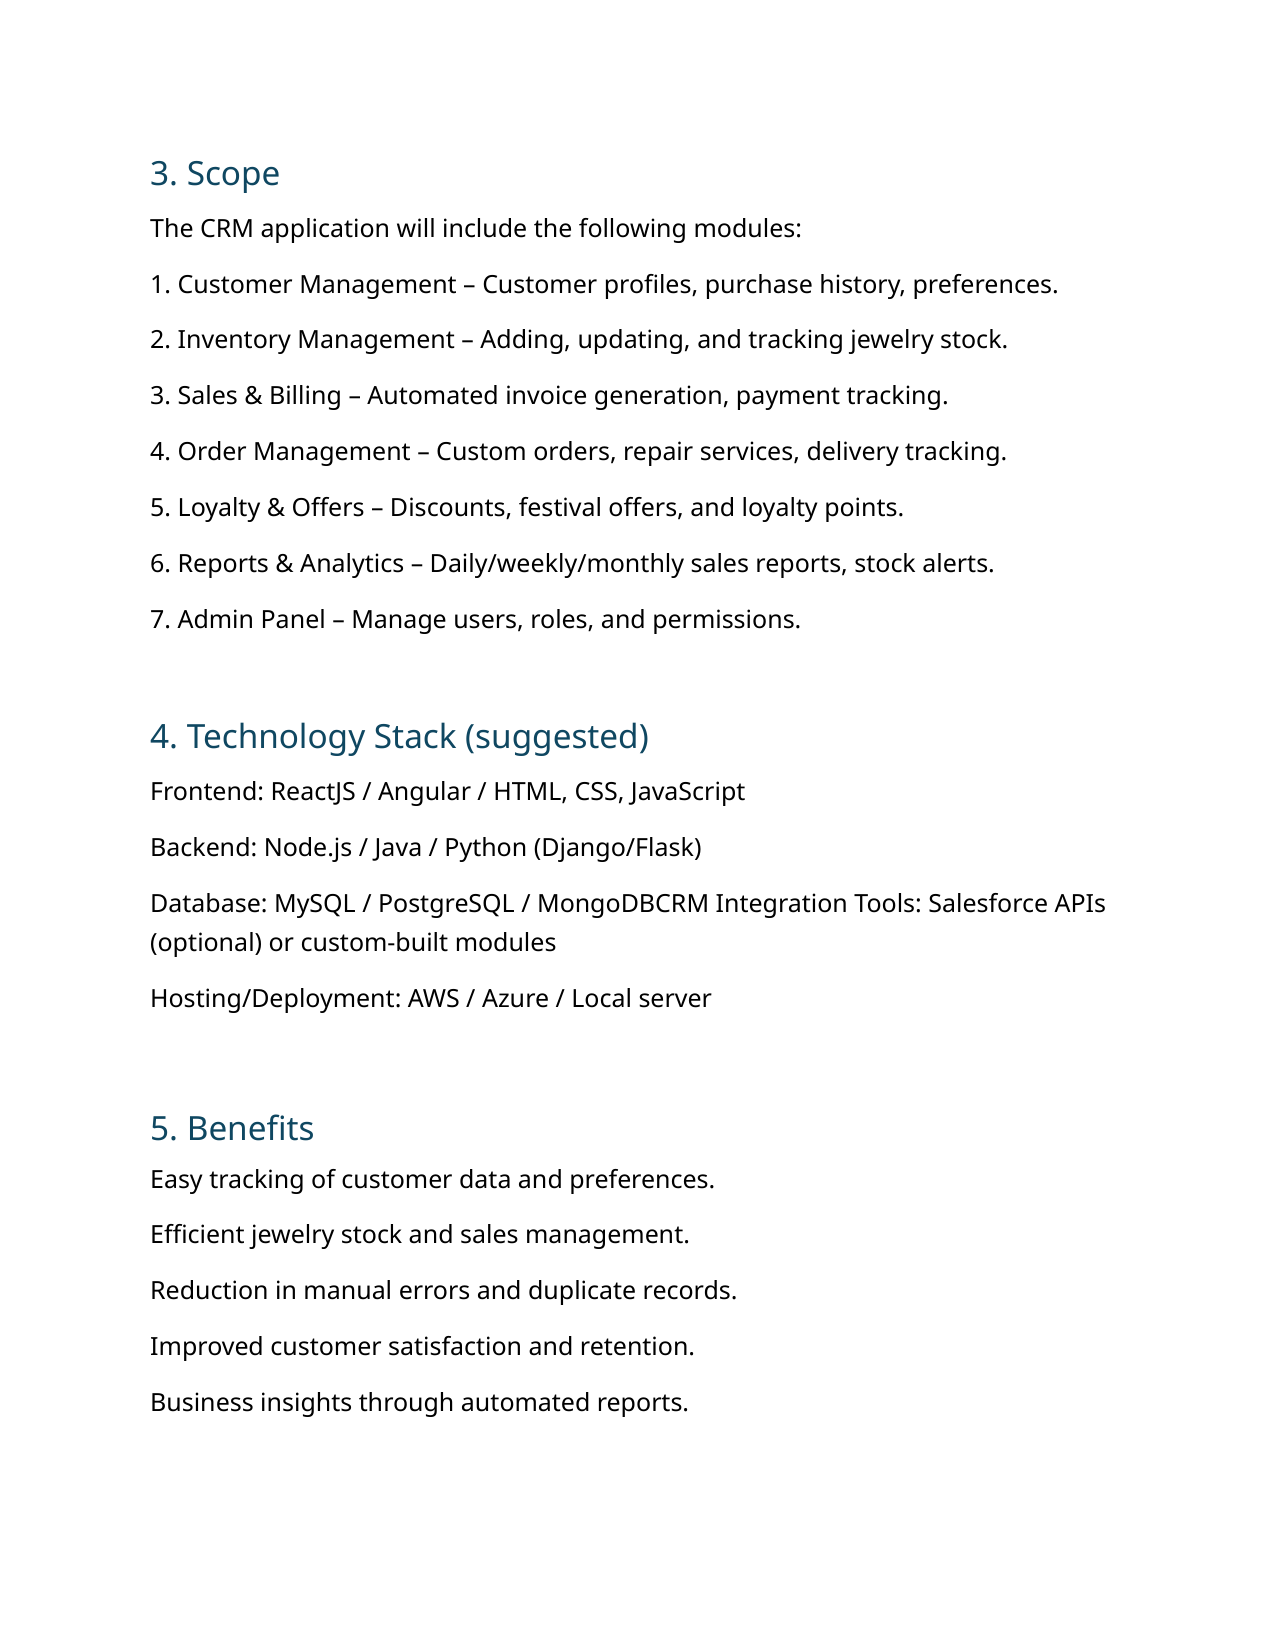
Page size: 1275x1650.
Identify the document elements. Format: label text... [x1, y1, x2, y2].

subtitle 3. Scope [150, 150, 1125, 195]
text Improved customer satisfaction and retention. [150, 1329, 1125, 1363]
text Backend: Node.js / Java / Python (Django/Flask) [150, 829, 1125, 863]
text Business insights through automated reports. [150, 1384, 1125, 1419]
text 4. Order Management – Custom orders, repair services, delivery tracking. [150, 434, 1125, 468]
text Hosting/Deployment: AWS / Azure / Local server [150, 980, 1125, 1014]
text The CRM application will include the following modules: [150, 211, 1125, 244]
text 5. Loyalty & Offers – Discounts, festival offers, and loyalty points. [150, 490, 1125, 524]
text Frontend: ReactJS / Angular / HTML, CSS, JavaScript [150, 773, 1125, 808]
subtitle 4. Technology Stack (suggested) [150, 713, 1125, 758]
text 7. Admin Panel – Manage users, roles, and permissions. [150, 601, 1125, 635]
text Efficient jewelry stock and sales management. [150, 1217, 1125, 1251]
text Reduction in manual errors and duplicate records. [150, 1273, 1125, 1307]
text 3. Sales & Billing – Automated invoice generation, payment tracking. [150, 378, 1125, 412]
text 2. Inventory Management – Adding, updating, and tracking jewelry stock. [150, 322, 1125, 356]
text 6. Reports & Analytics – Daily/weekly/monthly sales reports, stock alerts. [150, 546, 1125, 579]
subtitle 5. Benefits [150, 1105, 1125, 1150]
text 1. Customer Management – Customer profiles, purchase history, preferences. [150, 266, 1125, 300]
text Easy tracking of customer data and preferences. [150, 1161, 1125, 1195]
text Database: MySQL / PostgreSQL / MongoDBCRM Integration Tools: Salesforce APIs (optional) or custom-built modules [150, 885, 1125, 958]
